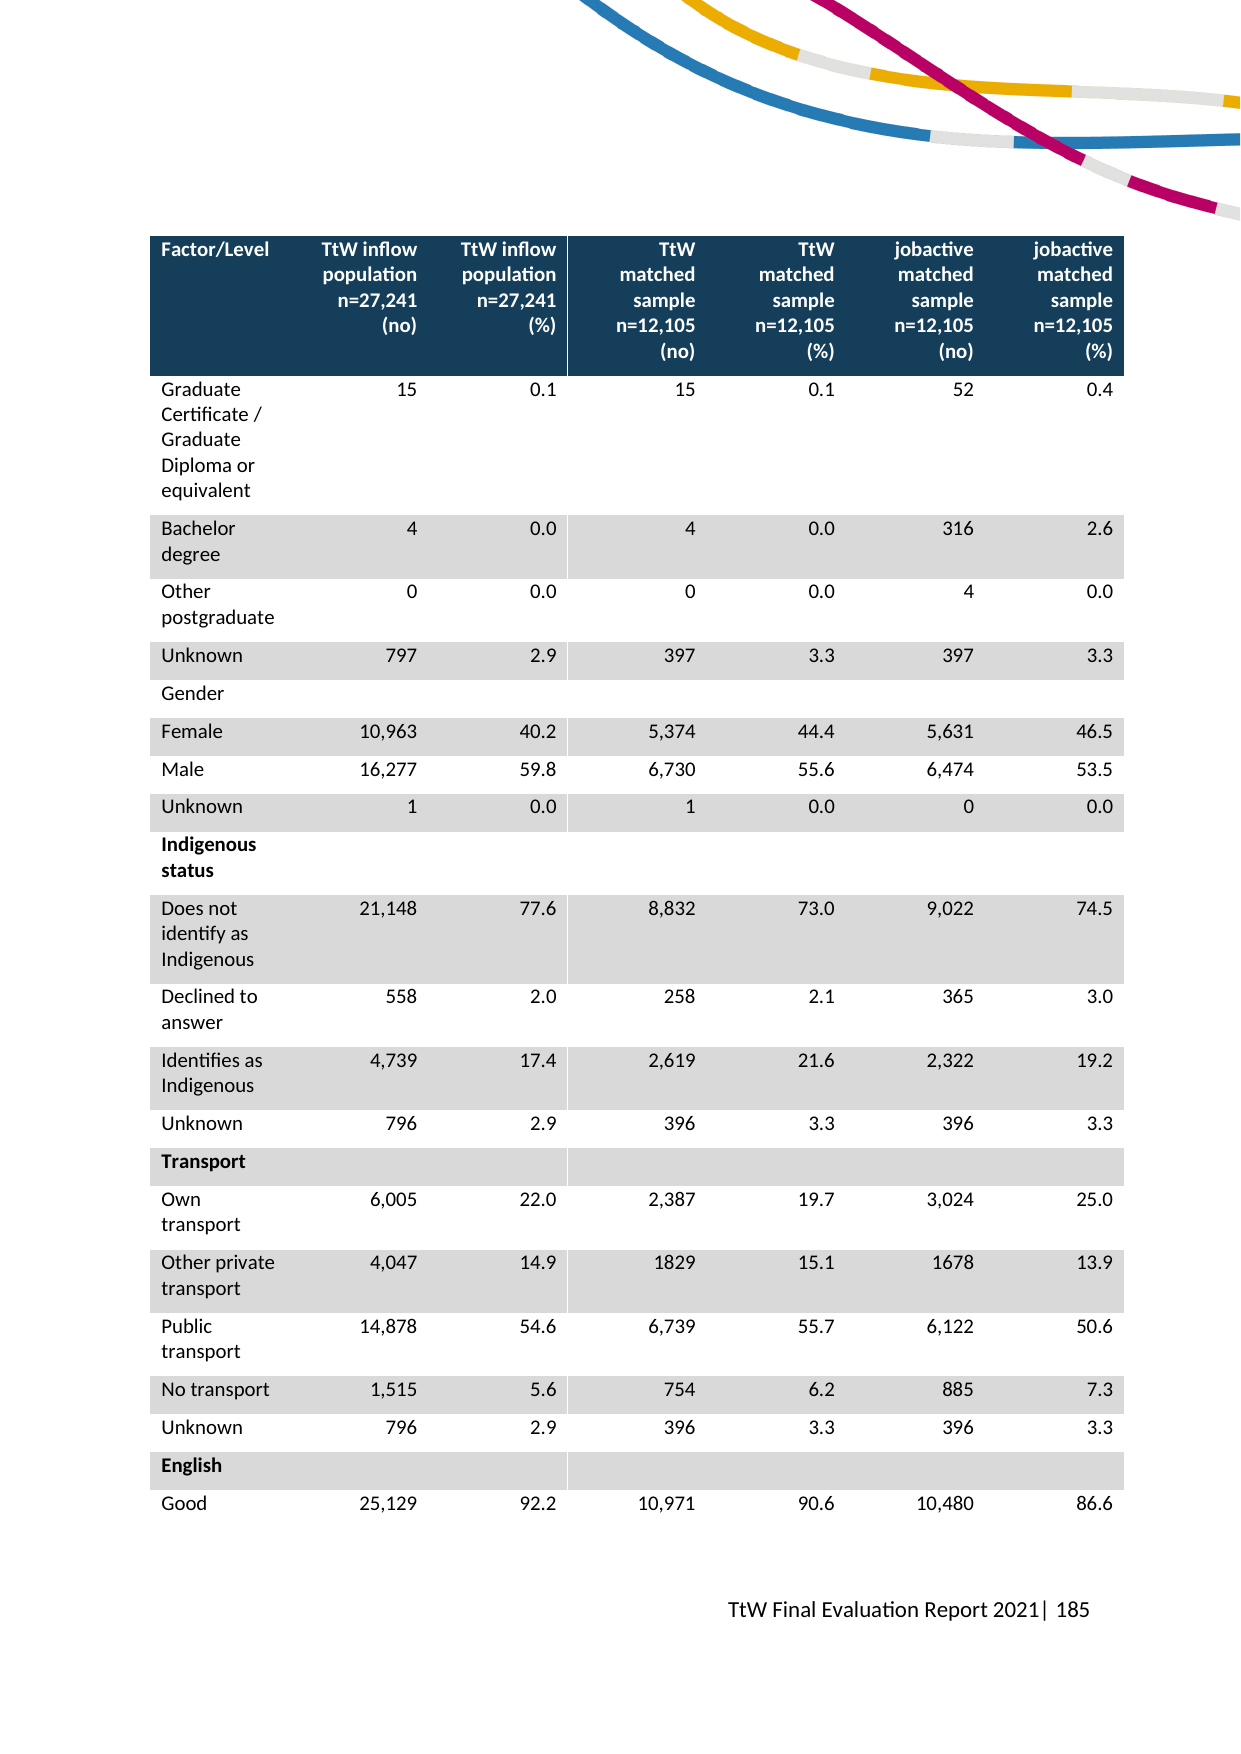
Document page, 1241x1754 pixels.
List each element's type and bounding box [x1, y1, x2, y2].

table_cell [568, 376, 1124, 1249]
picture [0, 0, 1241, 229]
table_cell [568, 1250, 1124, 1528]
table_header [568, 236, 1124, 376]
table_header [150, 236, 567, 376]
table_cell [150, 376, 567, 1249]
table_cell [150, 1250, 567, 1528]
